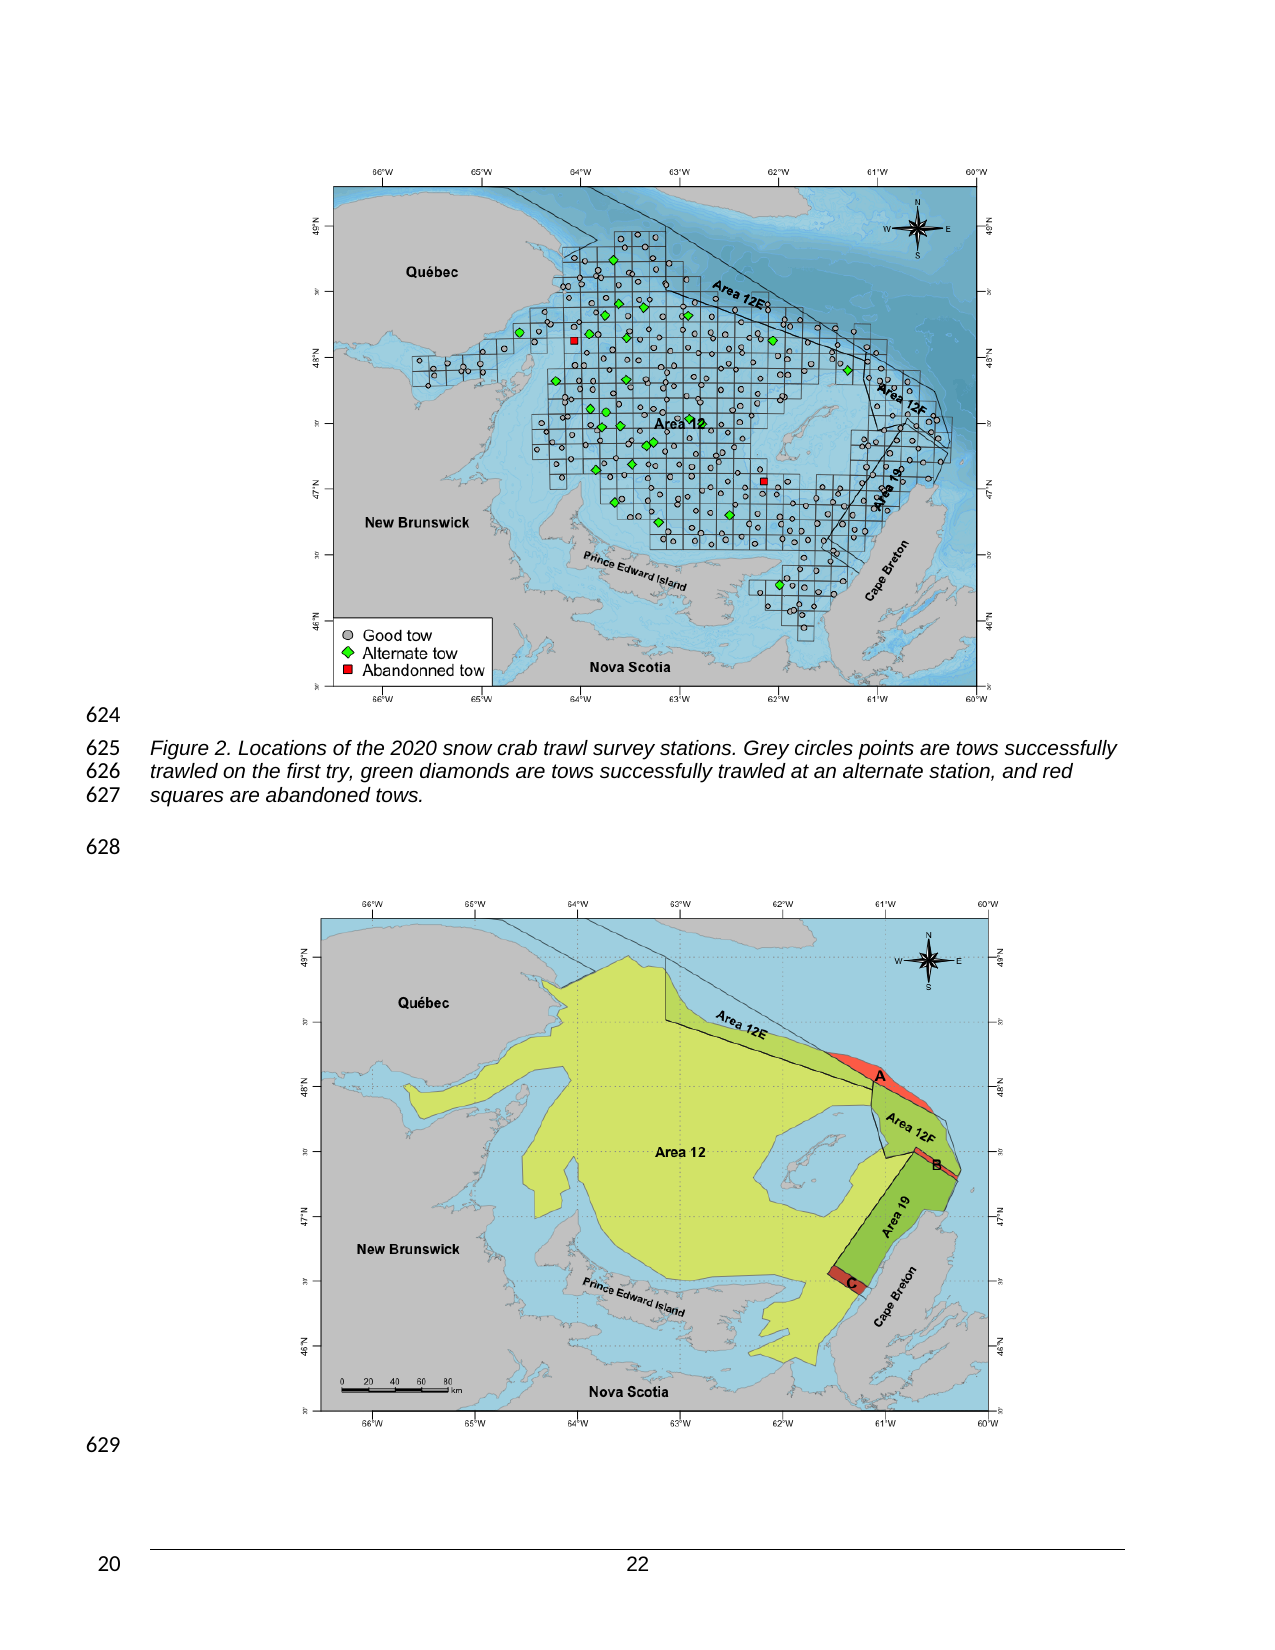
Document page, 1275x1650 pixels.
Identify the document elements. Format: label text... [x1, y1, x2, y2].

text Figure 2. Locations of the 2020 snow crab trawl survey stations. Grey circles points are tows successfully trawled on the first try, green diamonds are tows successfully trawled at an alternate station, and red squares are abandoned tows. [150, 735, 1125, 807]
picture [263, 150, 1012, 723]
picture [252, 881, 1023, 1453]
